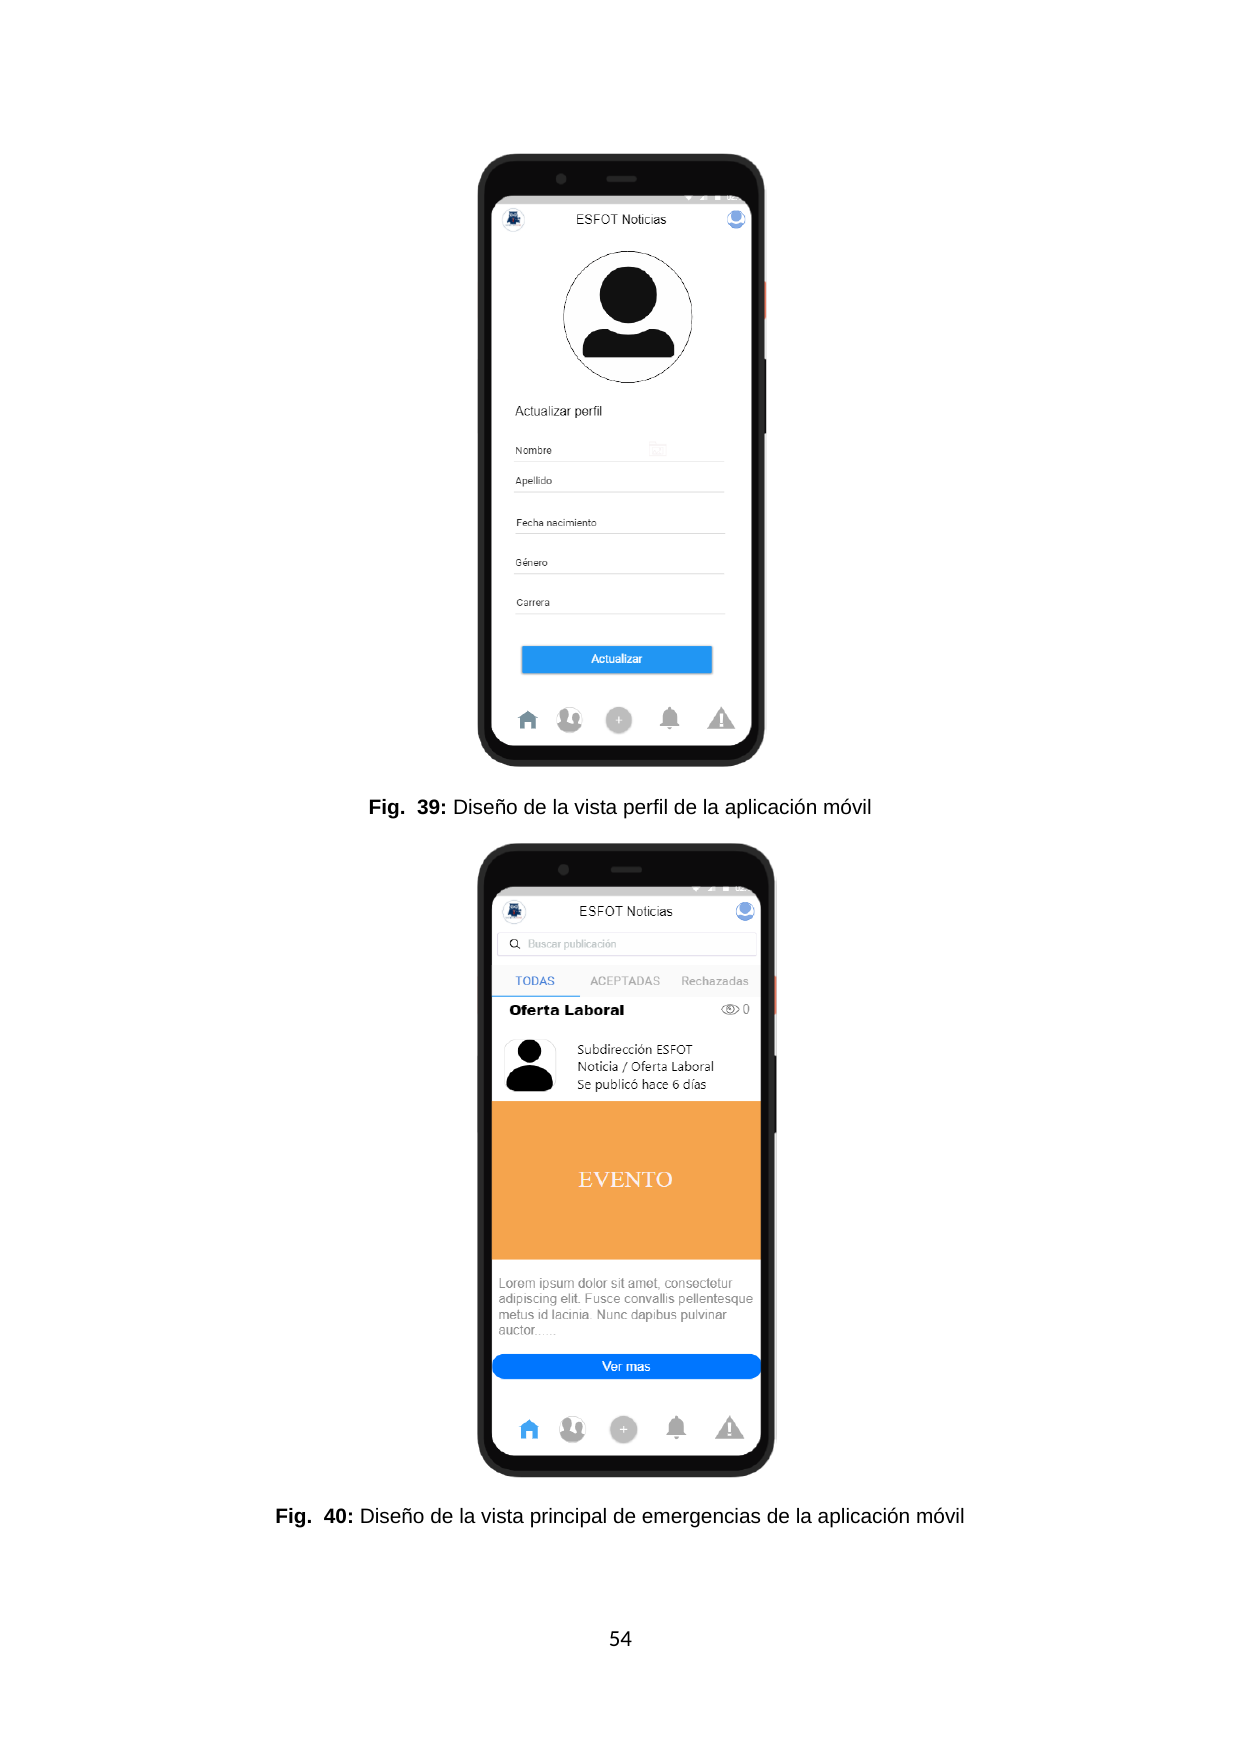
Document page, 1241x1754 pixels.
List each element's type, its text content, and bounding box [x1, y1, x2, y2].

text Fig. 40: Diseño de la vista principal de emergencias de la aplicación móvil [177, 1504, 1063, 1528]
picture [458, 839, 782, 1485]
picture [467, 147, 773, 777]
text Fig. 39: Diseño de la vista perfil de la aplicación móvil [177, 795, 1063, 819]
